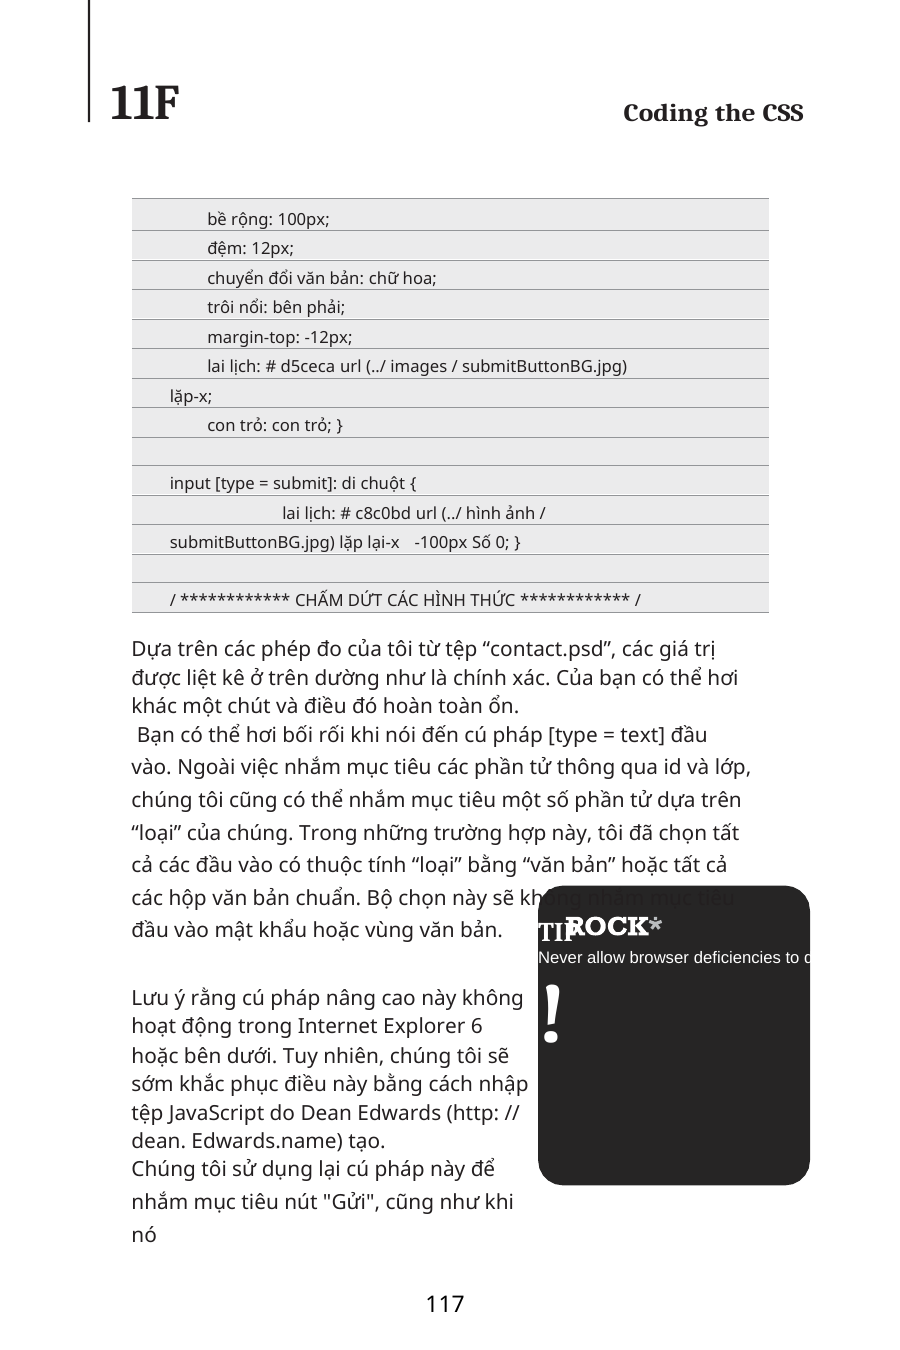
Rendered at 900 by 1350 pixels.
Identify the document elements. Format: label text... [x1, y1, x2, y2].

table_cell [132, 438, 769, 465]
text Chúng tôi sử dụng lại cú pháp này để nhắm mục tiêu nút "Gửi", cũng như khi nó [131, 1154, 516, 1248]
table_cell lai lịch: # d5ceca url (../ images / submitButtonBG.jpg) [132, 349, 769, 377]
text Dựa trên các phép đo của tôi từ tệp “contact.psd”, các giá trị được liệt kê ở trên dường như là chính xác. Của bạn có thể hơi khác một chút và điều đó hoàn toàn ổn. [131, 634, 769, 720]
table_cell lặp-x; [132, 379, 769, 407]
table_header bề rộng: 100px; [132, 199, 769, 230]
table_cell margin-top: -12px; [132, 320, 769, 348]
table_cell con trỏ: con trỏ; } [132, 408, 769, 436]
table_cell / ************ CHẤM DỨT CÁC HÌNH THỨC ************ / [132, 583, 769, 612]
table_cell input [type = submit]: di chuột { [132, 466, 769, 494]
table_cell trôi nổi: bên phải; [132, 290, 769, 318]
table_cell submitButtonBG.jpg) lặp lại-x -100px Số 0; } [132, 525, 769, 553]
text Lưu ý rằng cú pháp nâng cao này không hoạt động trong Internet Explorer 6 [131, 983, 525, 1040]
table_cell đệm: 12px; [132, 231, 769, 259]
table_cell lai lịch: # c8c0bd url (../ hình ảnh / [132, 496, 769, 524]
table_cell chuyển đổi văn bản: chữ hoa; [132, 261, 769, 289]
text Bạn có thể hơi bối rối khi nói đến cú pháp [type = text] đầu vào. Ngoài việc nhắm mục tiêu các phần tử thông qua id và lớp, chúng tôi cũng có thể nhắm mục tiêu một số phần tử dựa trên “loại” của chúng. Trong những trường hợp này, tôi đã chọn tất cả các đầu vào có thuộc tính “loại” bằng “văn bản” hoặc tất cả các hộp văn bản chuẩn. Bộ chọn này sẽ không nhắm mục tiêu đầu vào mật khẩu hoặc vùng văn bản. [131, 720, 752, 944]
table_cell [132, 555, 769, 582]
text hoặc bên dưới. Tuy nhiên, chúng tôi sẽ sớm khắc phục điều này bằng cách nhập tệp JavaScript do Dean Edwards (http: // dean. Edwards.name) tạo. [131, 1041, 534, 1154]
